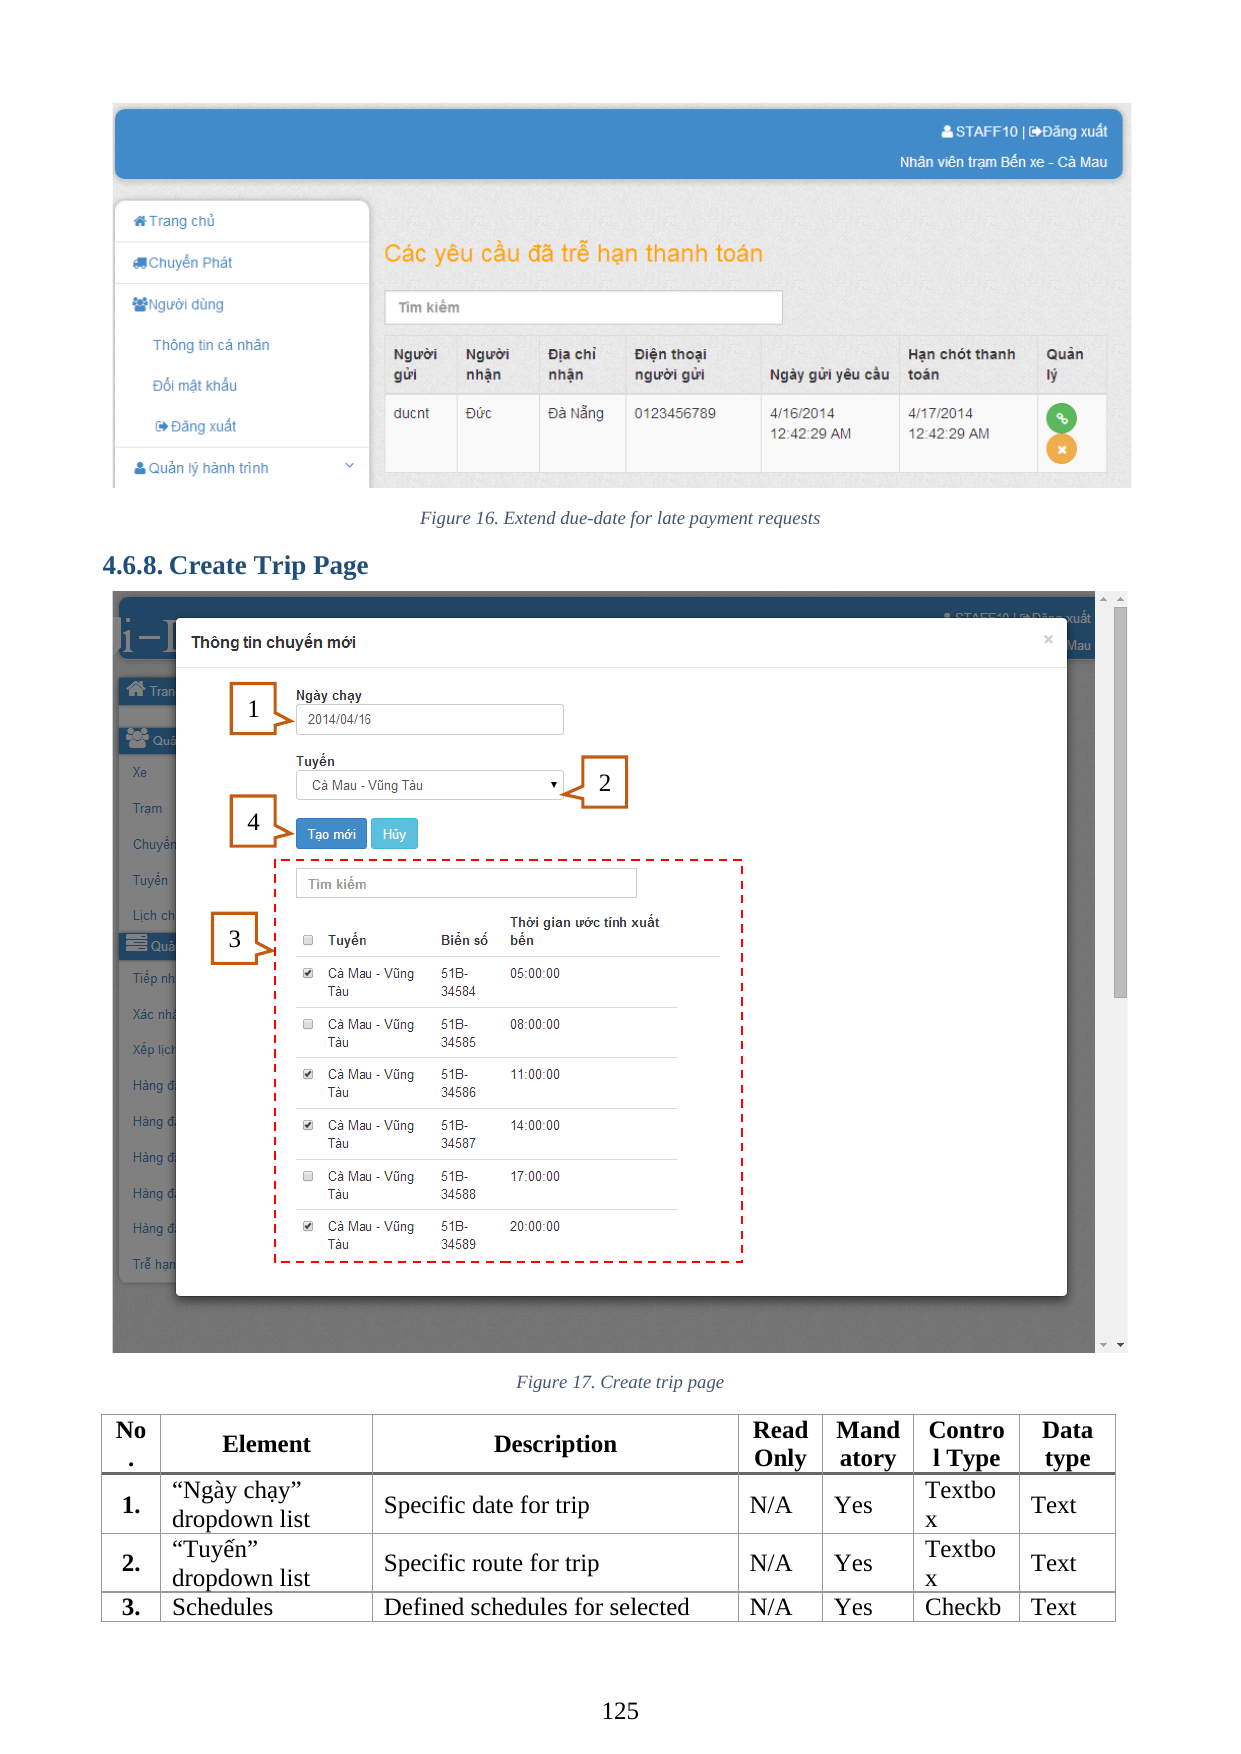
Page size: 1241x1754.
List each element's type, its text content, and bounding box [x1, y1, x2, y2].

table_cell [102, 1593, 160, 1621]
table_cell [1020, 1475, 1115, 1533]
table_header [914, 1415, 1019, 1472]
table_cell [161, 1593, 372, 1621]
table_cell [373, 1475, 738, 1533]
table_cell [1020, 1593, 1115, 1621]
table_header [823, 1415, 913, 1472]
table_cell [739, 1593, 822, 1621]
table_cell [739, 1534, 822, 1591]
text Figure . Create trip page [112, 1371, 1128, 1393]
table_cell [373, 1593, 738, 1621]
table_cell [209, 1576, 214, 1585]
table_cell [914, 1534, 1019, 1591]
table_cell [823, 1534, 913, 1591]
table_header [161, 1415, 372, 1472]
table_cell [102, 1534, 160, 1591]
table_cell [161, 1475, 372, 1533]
picture [112, 103, 1145, 488]
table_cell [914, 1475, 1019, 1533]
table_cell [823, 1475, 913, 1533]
text Figure . Extend due-date for late payment requests [112, 507, 1128, 528]
picture [112, 591, 1128, 1353]
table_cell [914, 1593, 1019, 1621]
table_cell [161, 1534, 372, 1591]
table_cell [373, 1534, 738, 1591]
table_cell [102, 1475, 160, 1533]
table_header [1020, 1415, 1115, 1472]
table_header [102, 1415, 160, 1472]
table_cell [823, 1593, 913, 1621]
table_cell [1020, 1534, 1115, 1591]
subtitle Create Trip Page [163, 549, 1128, 580]
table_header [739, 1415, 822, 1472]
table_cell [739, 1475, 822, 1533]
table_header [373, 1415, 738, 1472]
